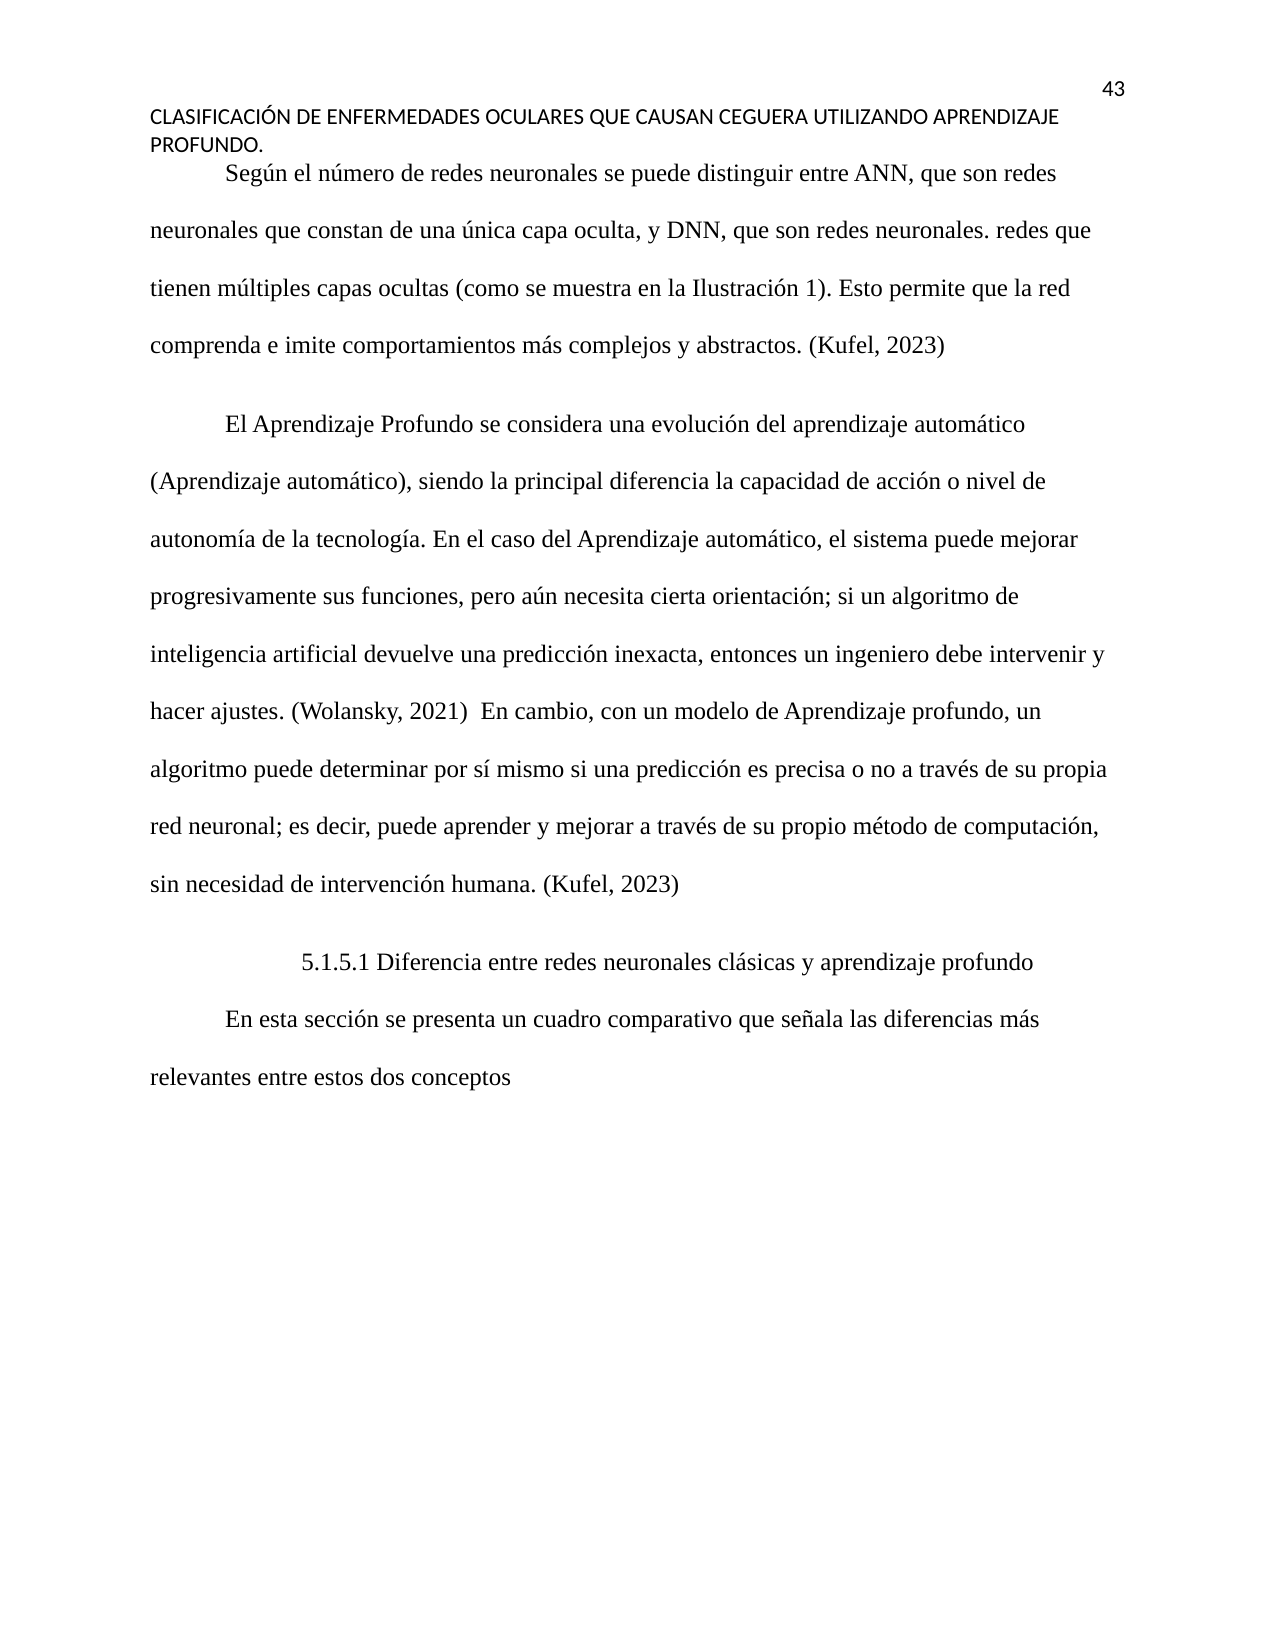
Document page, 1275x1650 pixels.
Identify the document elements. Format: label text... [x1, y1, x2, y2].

text El Aprendizaje Profundo se considera una evolución del aprendizaje automático (Aprendizaje automático), siendo la principal diferencia la capacidad de acción o nivel de autonomía de la tecnología. En el caso del Aprendizaje automático, el sistema puede mejorar progresivamente sus funciones, pero aún necesita cierta orientación; si un algoritmo de inteligencia artificial devuelve una predicción inexacta, entonces un ingeniero debe intervenir y hacer ajustes. En cambio, con un modelo de Aprendizaje profundo, un algoritmo puede determinar por sí mismo si una predicción es precisa o no a través de su propia red neuronal; es decir, puede aprender y mejorar a través de su propio método de computación, sin necesidad de intervención humana. [150, 409, 1125, 897]
text En esta sección se presenta un cuadro comparativo que señala las diferencias más relevantes entre estos dos conceptos [150, 1004, 1125, 1091]
text 5.1.5.1 Diferencia entre redes neuronales clásicas y aprendizaje profundo [301, 947, 1125, 976]
text Según el número de redes neuronales se puede distinguir entre ANN, que son redes neuronales que constan de una única capa oculta, y DNN, que son redes neuronales. redes que tienen múltiples capas ocultas (como se muestra en la Ilustración 1). Esto permite que la red comprenda e imite comportamientos más complejos y abstractos. [150, 158, 1125, 359]
